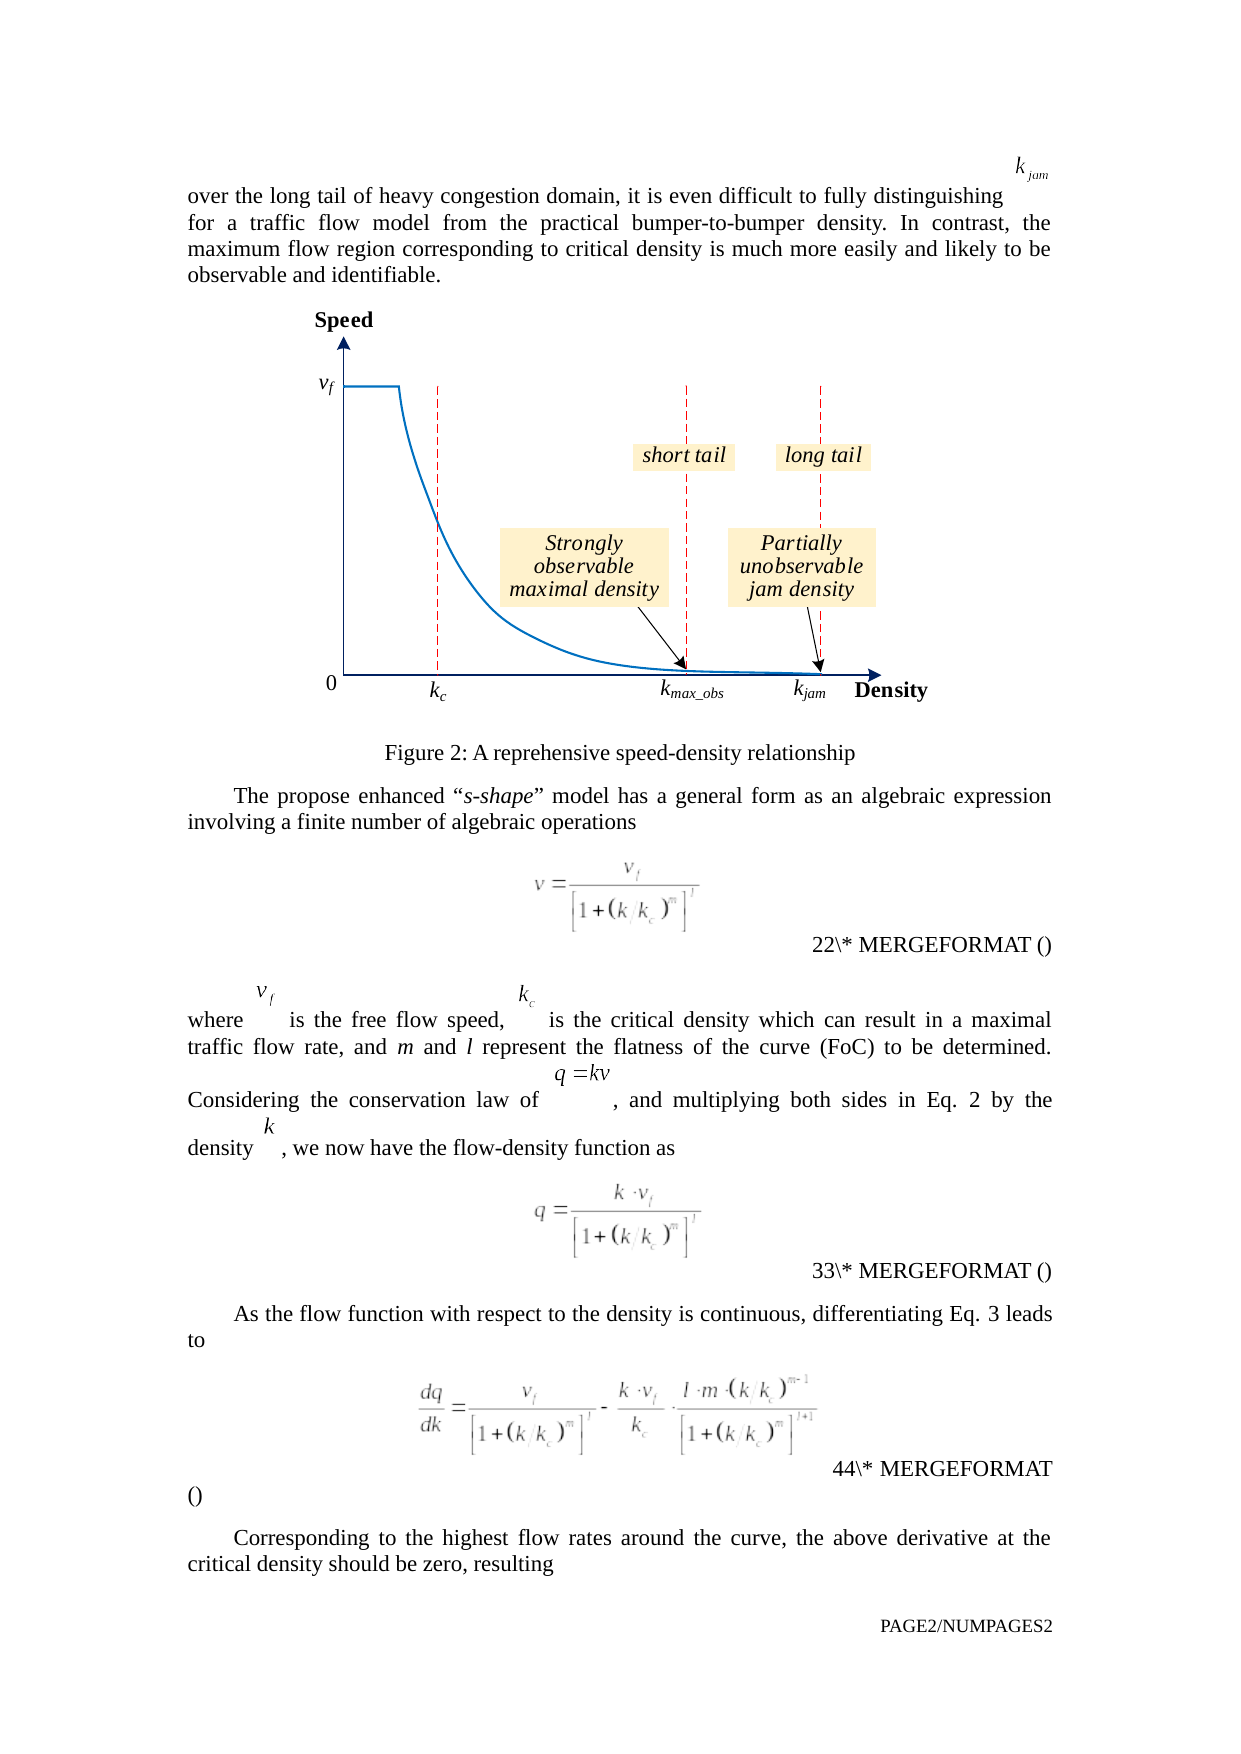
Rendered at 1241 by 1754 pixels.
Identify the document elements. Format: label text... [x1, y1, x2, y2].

text Figure 2: A reprehensive speed-density relationship [187, 739, 1053, 766]
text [187, 150, 1053, 288]
text Corresponding to the highest flow rates around the curve, the above derivative at the critical density should be zero, resulting [187, 1523, 1053, 1576]
text As the flow function with respect to the density is continuous, differentiating Eq. leads to [187, 1300, 1053, 1352]
text The propose enhanced “s-shape” model has a general form as an algebraic expression involving a finite number of algebraic operations [187, 782, 1053, 835]
text where is the free flow speed, is the critical density which can result in a maximal traffic flow rate, and m and l represent the flatness of the curve (FoC) to be determined. Considering the conservation law of , and multiplying both sides in Eq. by the density , we now have the flow-density function as [187, 974, 1053, 1161]
